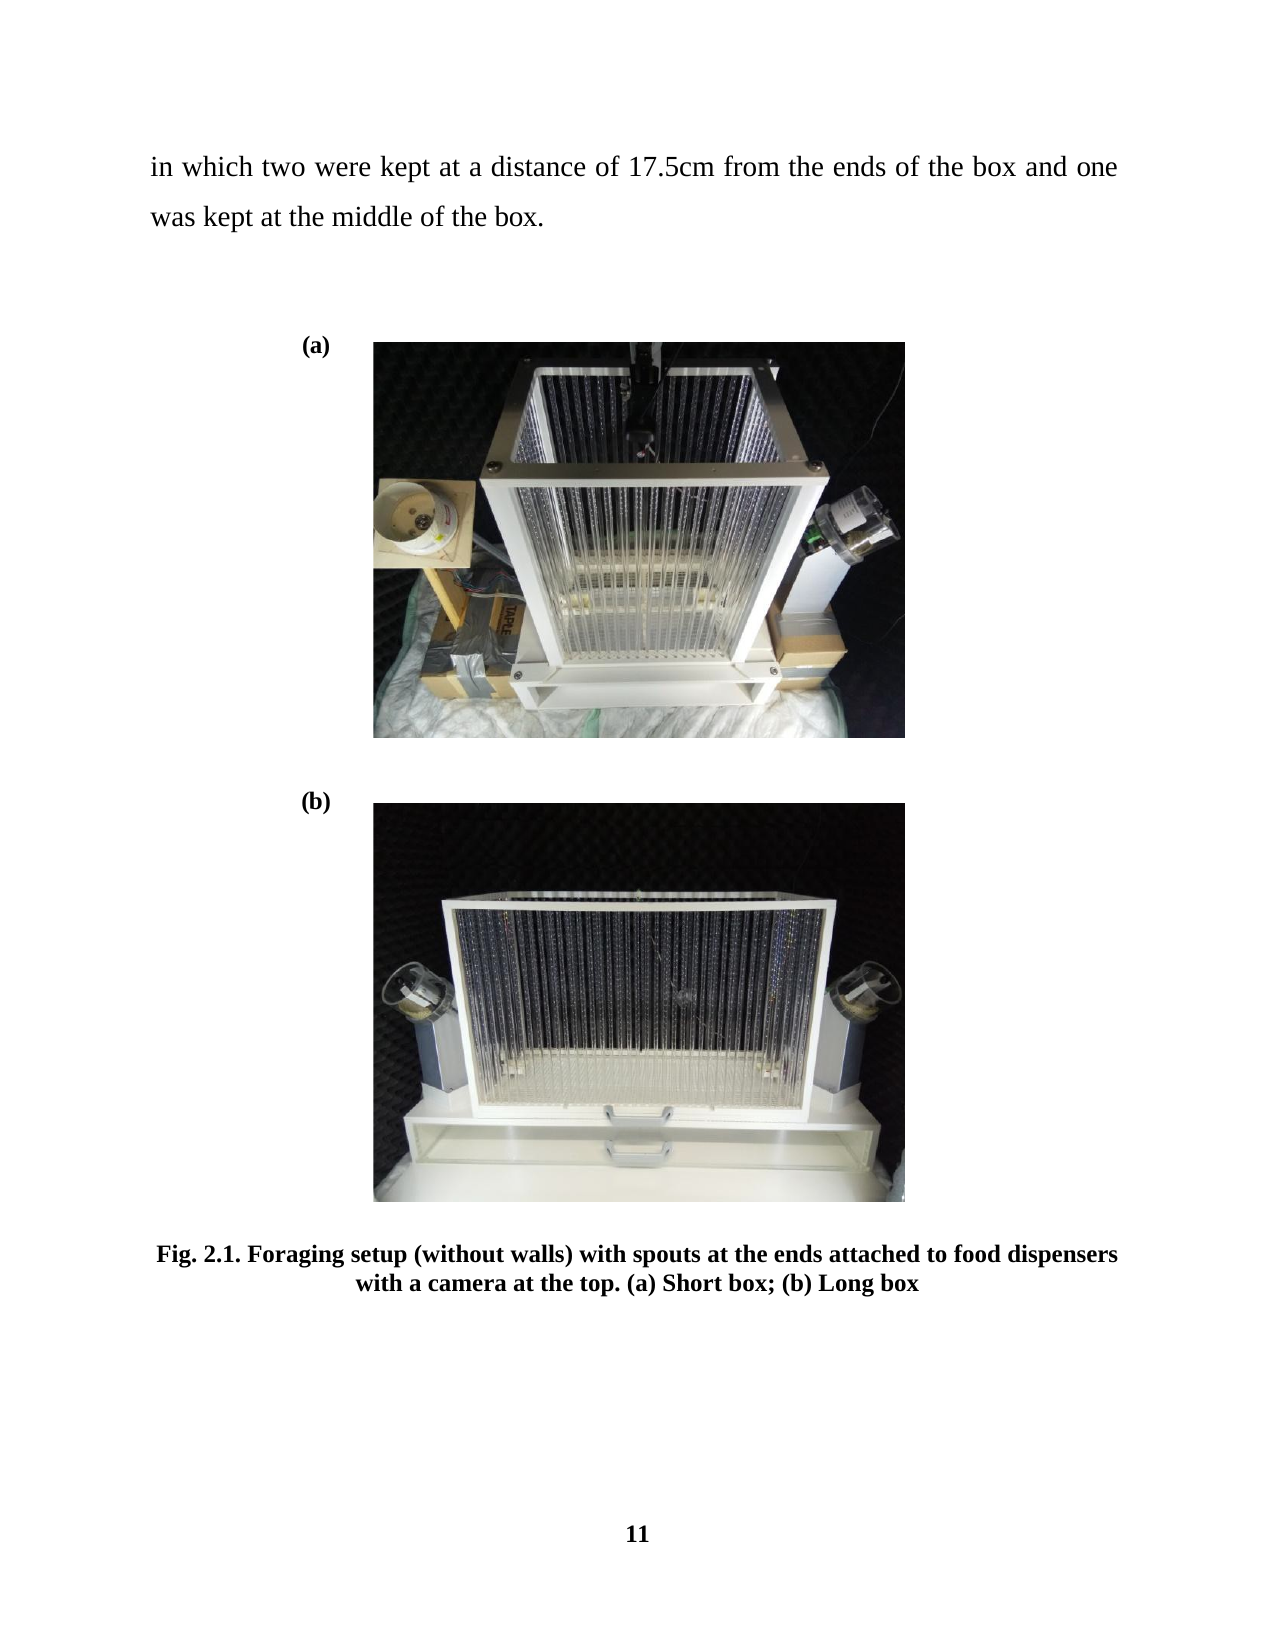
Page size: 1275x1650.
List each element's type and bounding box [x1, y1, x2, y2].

picture [373, 342, 905, 738]
picture [373, 803, 905, 1202]
